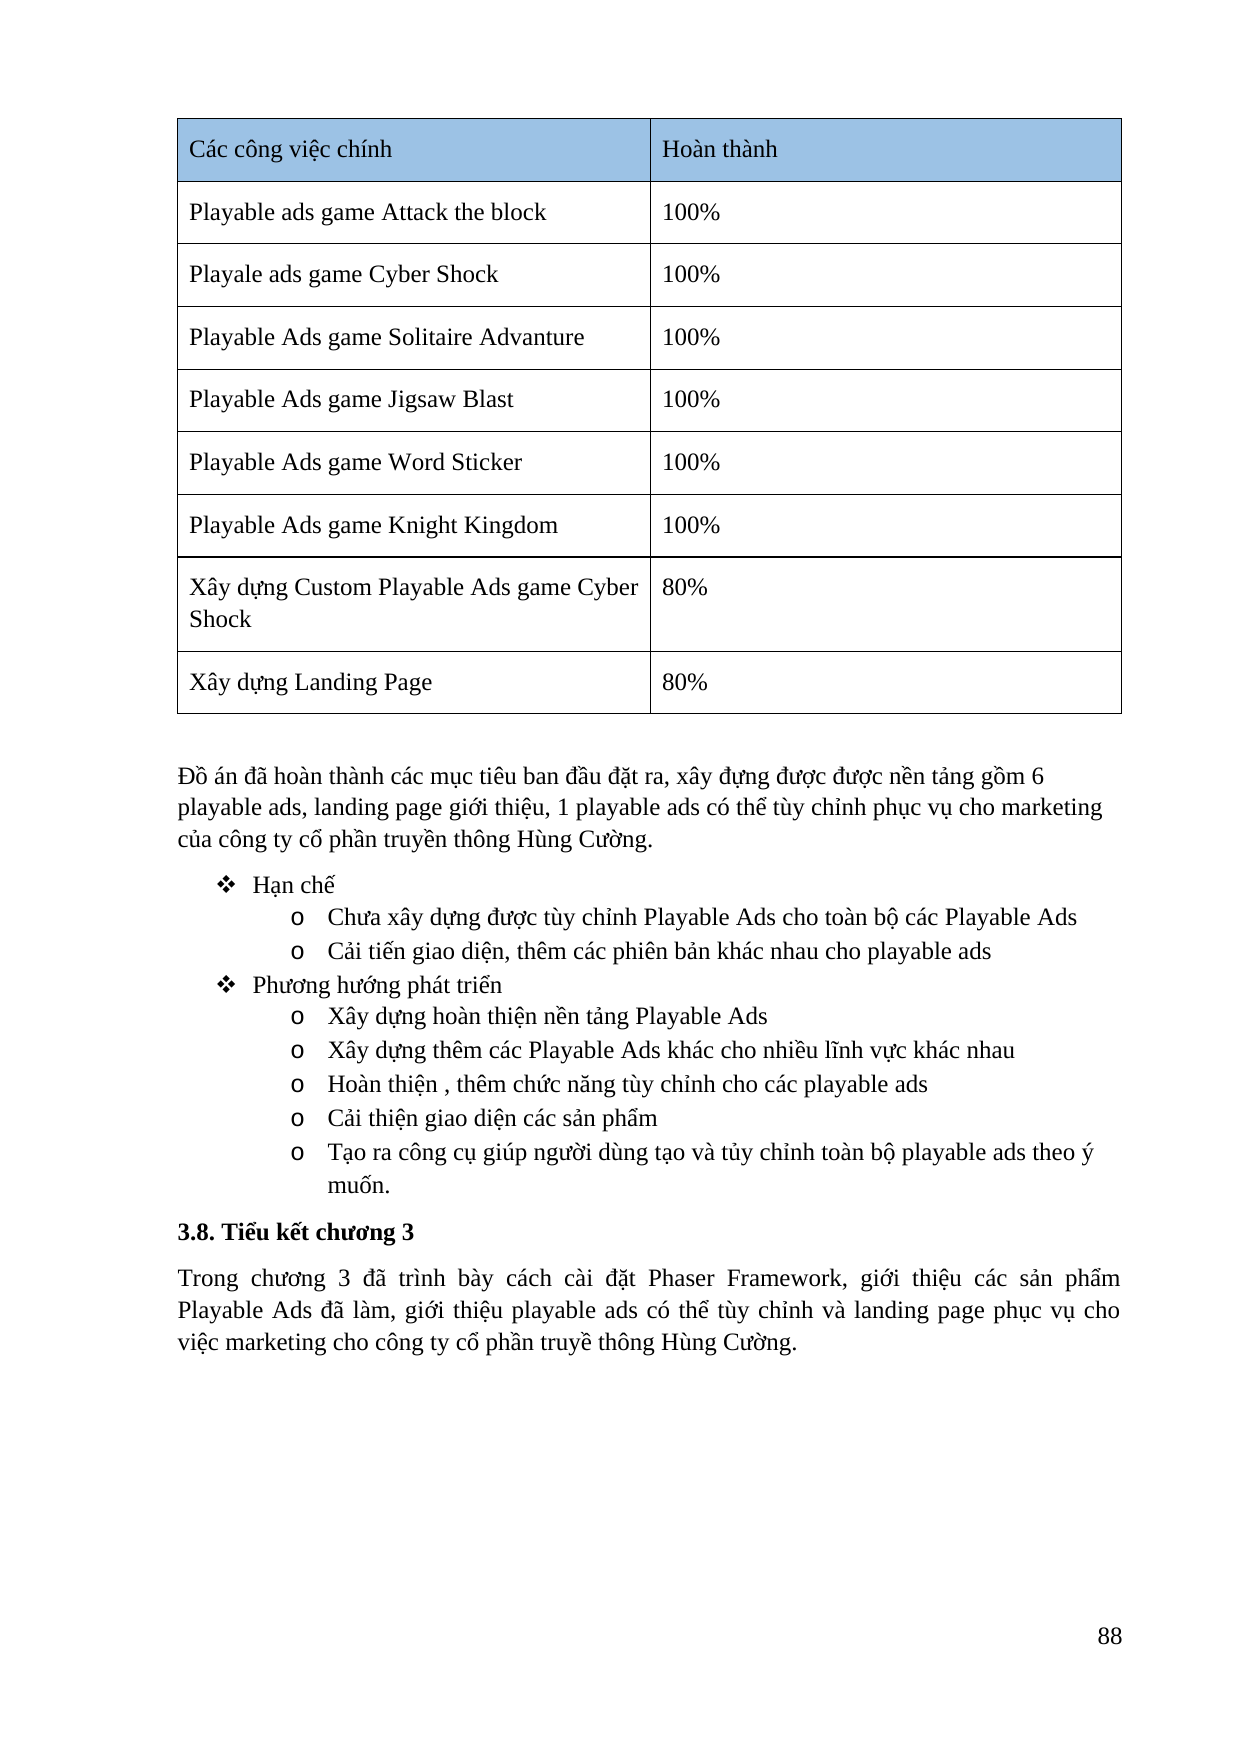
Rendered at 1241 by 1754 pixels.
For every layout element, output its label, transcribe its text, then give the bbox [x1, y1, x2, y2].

table_cell 100% [651, 495, 1121, 556]
table_cell Xây dựng Landing Page [178, 652, 650, 713]
list Hoàn thiện , thêm chức năng tùy chỉnh cho các playable ads [290, 1069, 1122, 1100]
table_cell 100% [651, 432, 1121, 494]
subtitle 3.8. Tiểu kết chương 3 [177, 1217, 1122, 1246]
list Cải tiến giao diện, thêm các phiên bản khác nhau cho playable ads [290, 936, 1122, 967]
table_cell Playable Ads game Solitaire Advanture [178, 307, 650, 368]
list Chưa xây dựng được tùy chỉnh Playable Ads cho toàn bộ các Playable Ads [290, 902, 1122, 933]
table_cell 100% [651, 370, 1121, 431]
table_cell Playale ads game Cyber Shock [178, 244, 650, 306]
table_cell Playable Ads game Knight Kingdom [178, 495, 650, 556]
text Đồ án đã hoàn thành các mục tiêu ban đầu đặt ra, xây đựng được được nền tảng gồm 6 playable ads, landing page giới thiệu, 1 playable ads có thể tùy chỉnh phục vụ cho marketing của công ty cổ phần truyền thông Hùng Cường. [177, 761, 1122, 853]
list Cải thiện giao diện các sản phẩm [290, 1103, 1122, 1134]
list Xây dựng thêm các Playable Ads khác cho nhiều lĩnh vực khác nhau [290, 1035, 1122, 1066]
table_cell 100% [651, 244, 1121, 306]
table_cell 80% [651, 558, 1121, 651]
table_cell 100% [651, 182, 1121, 243]
table_header Các công việc chính [178, 119, 650, 181]
table_cell 80% [651, 652, 1121, 713]
list Tạo ra công cụ giúp người dùng tạo và tủy chỉnh toàn bộ playable ads theo ý muốn. [290, 1137, 1122, 1199]
table_cell Playable ads game Attack the block [178, 182, 650, 243]
text Trong chương 3 đã trình bày cách cài đặt Phaser Framework, giới thiệu các sản phẩm Playable Ads đã làm, giới thiệu playable ads có thể tùy chỉnh và landing page phục vụ cho việc marketing cho công ty cổ phần truyề thông Hùng Cường. [177, 1263, 1122, 1355]
table_cell 100% [651, 307, 1121, 368]
table_header Hoàn thành [651, 119, 1121, 181]
list Xây dựng hoàn thiện nền tảng Playable Ads [290, 1001, 1122, 1032]
table_cell Playable Ads game Jigsaw Blast [178, 370, 650, 431]
list Hạn chế [215, 870, 1122, 899]
table_cell Playable Ads game Word Sticker [178, 432, 650, 494]
table_cell Xây dựng Custom Playable Ads game Cyber Shock [178, 558, 650, 651]
list Phương hướng phát triển [215, 970, 1122, 998]
